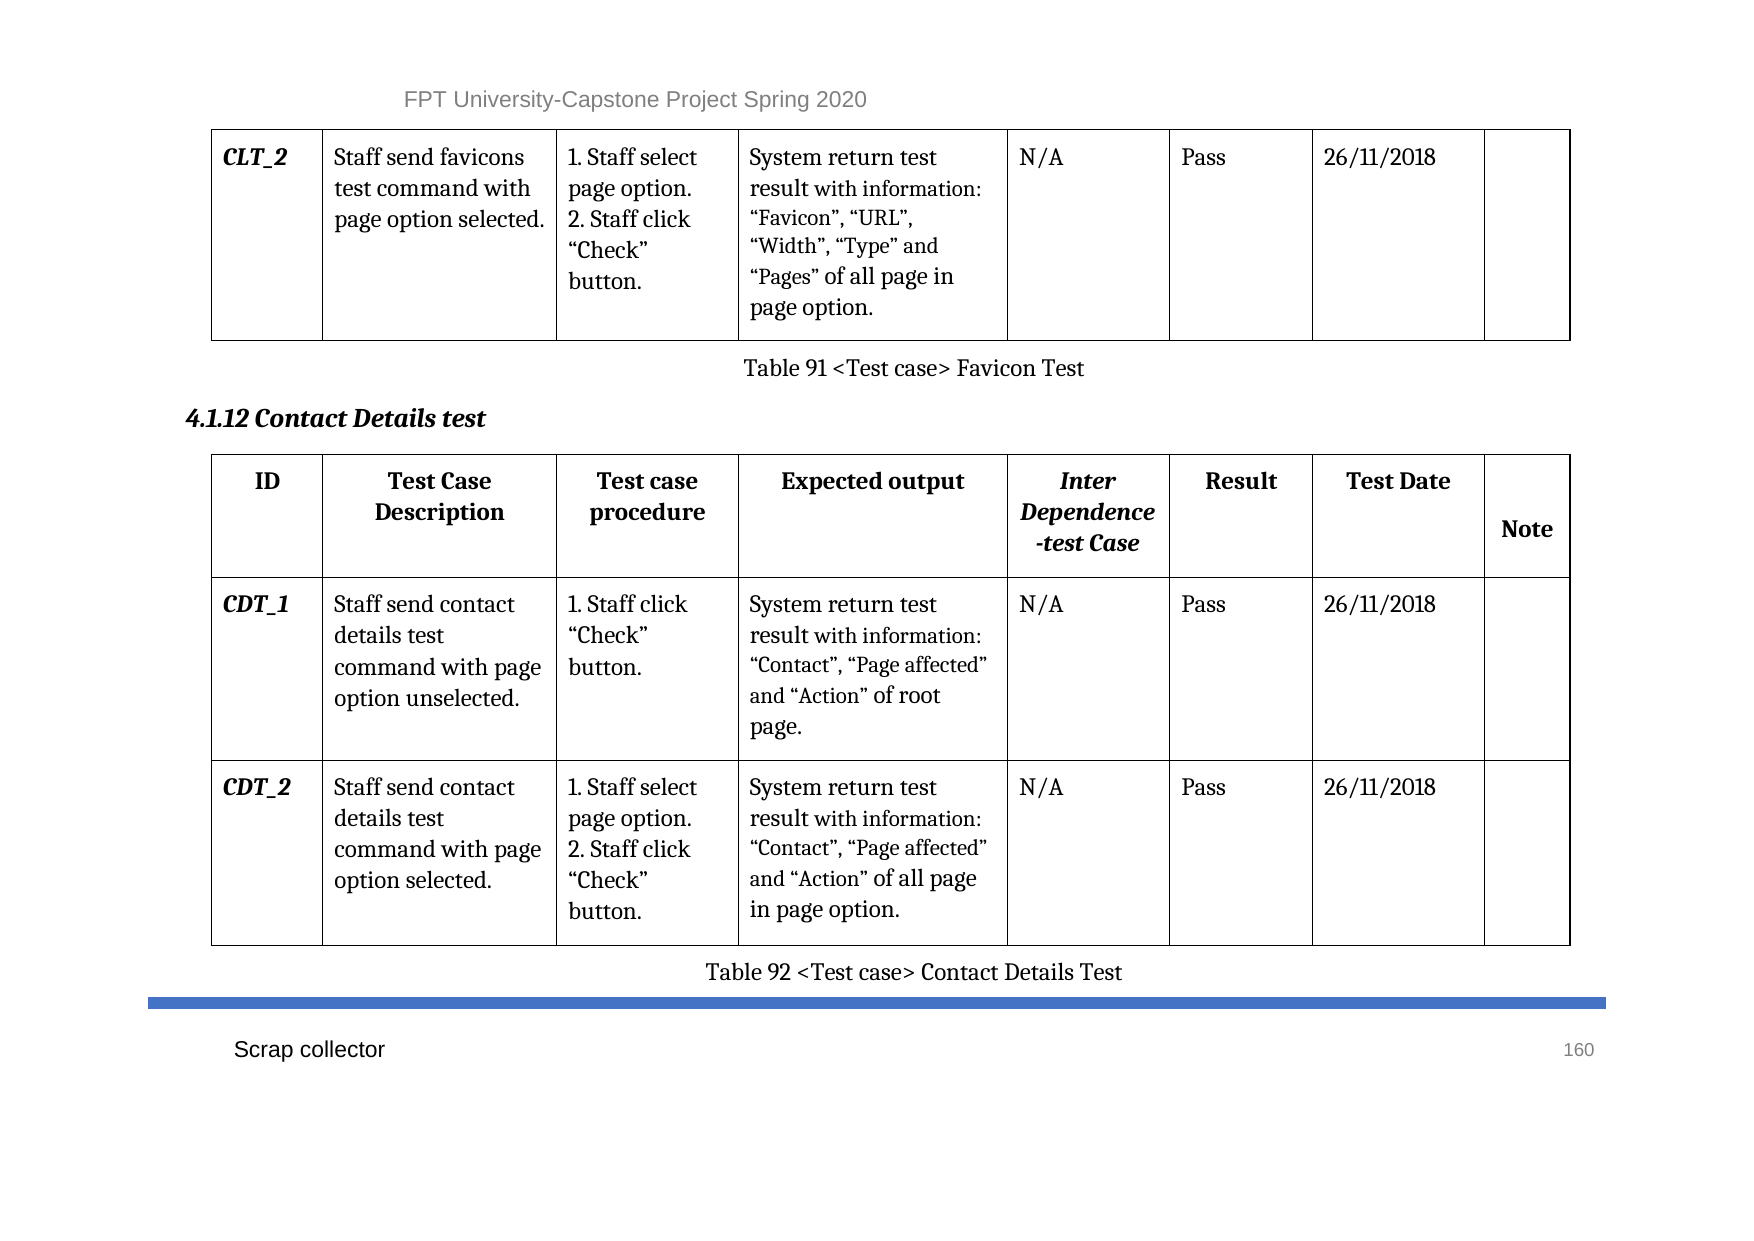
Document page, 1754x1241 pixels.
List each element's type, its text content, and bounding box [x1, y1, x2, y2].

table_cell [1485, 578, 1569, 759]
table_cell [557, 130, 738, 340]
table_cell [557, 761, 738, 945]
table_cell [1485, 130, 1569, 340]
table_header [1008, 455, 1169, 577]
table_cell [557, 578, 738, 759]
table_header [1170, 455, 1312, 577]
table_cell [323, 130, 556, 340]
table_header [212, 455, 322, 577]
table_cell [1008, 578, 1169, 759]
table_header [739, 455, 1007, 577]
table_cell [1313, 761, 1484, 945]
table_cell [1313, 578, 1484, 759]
text Table 121 <Test case> Contact Details Test [148, 958, 1606, 987]
text Table 120 <Test case> Favicon Test [148, 354, 1606, 383]
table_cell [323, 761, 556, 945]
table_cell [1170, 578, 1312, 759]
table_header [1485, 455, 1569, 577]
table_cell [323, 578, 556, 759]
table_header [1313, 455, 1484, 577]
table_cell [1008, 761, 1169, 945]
text 4.1.12 Contact Details test [185, 403, 1606, 435]
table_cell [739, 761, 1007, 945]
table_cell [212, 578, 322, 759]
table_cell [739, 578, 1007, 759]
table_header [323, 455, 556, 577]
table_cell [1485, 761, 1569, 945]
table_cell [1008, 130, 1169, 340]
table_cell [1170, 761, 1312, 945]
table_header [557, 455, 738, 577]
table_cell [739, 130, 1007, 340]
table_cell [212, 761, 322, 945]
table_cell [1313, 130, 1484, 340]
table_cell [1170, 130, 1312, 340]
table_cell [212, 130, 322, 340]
